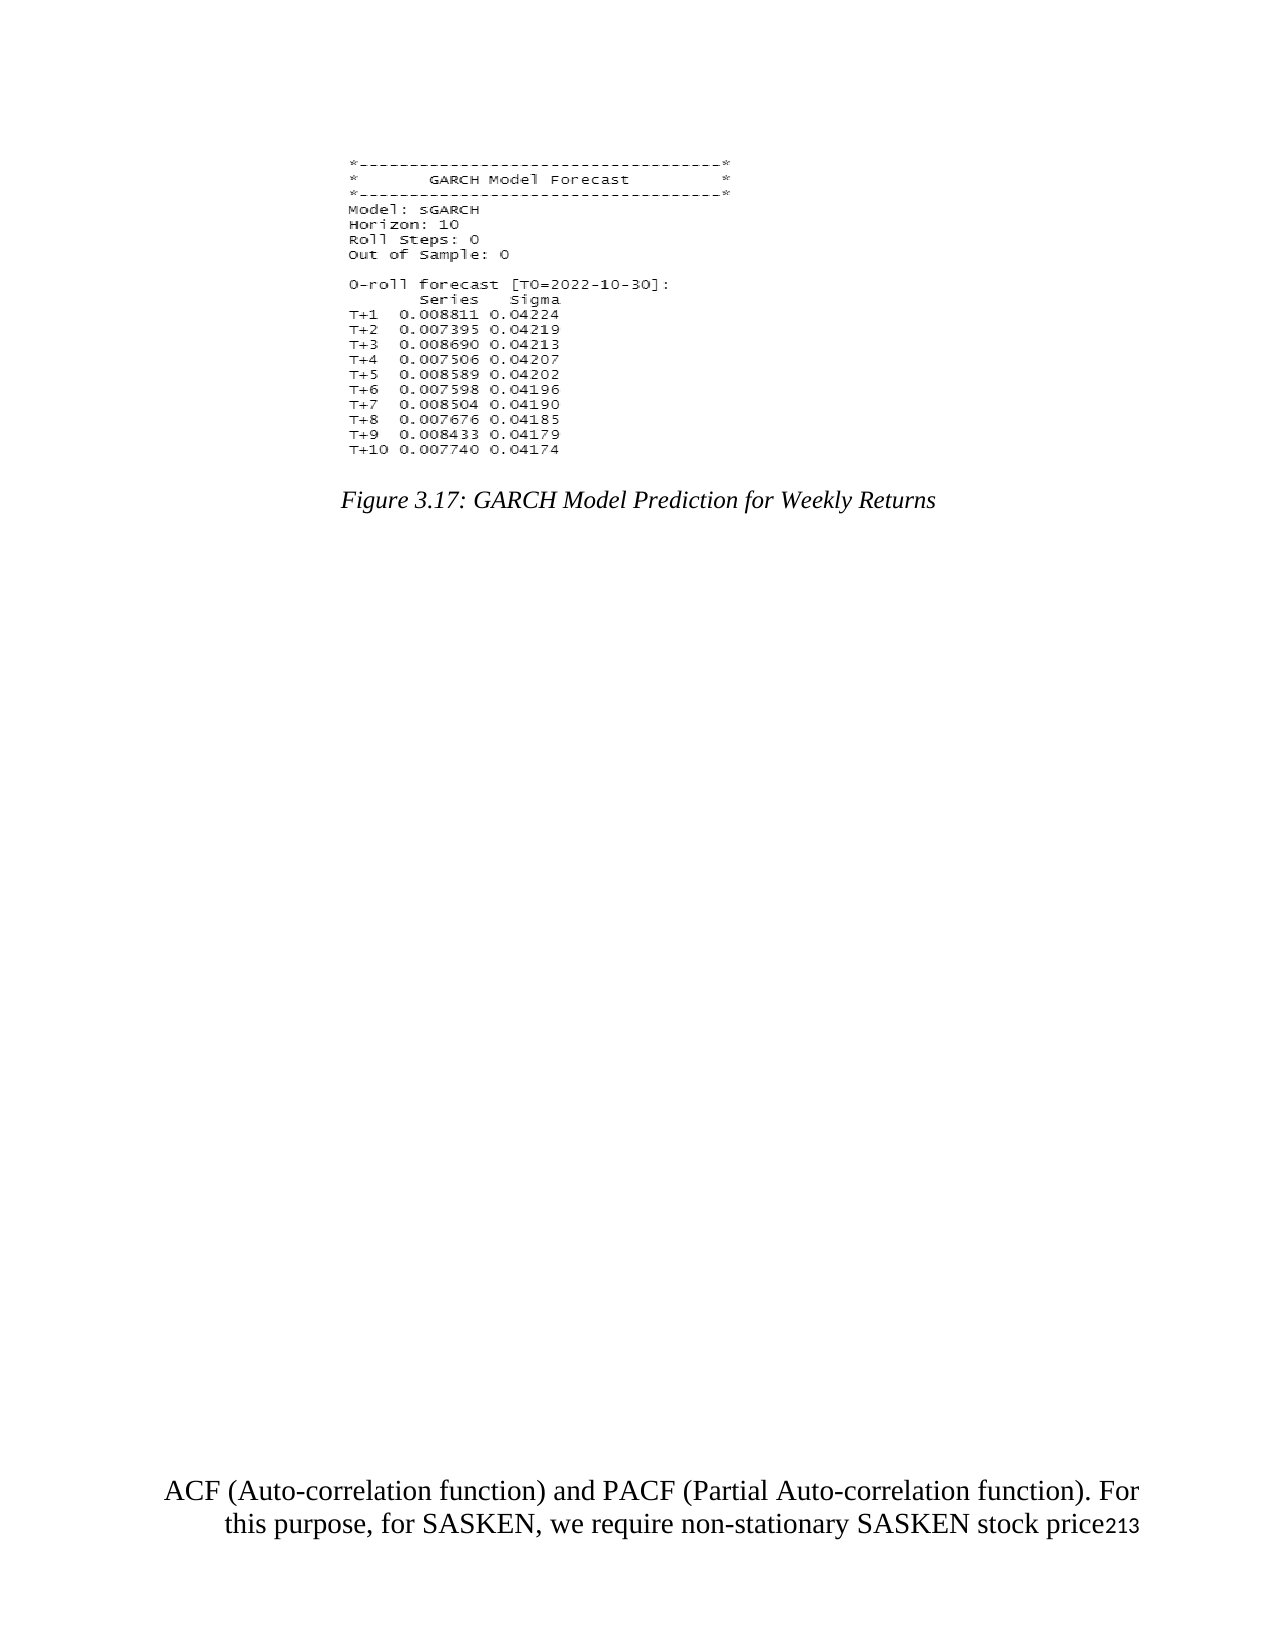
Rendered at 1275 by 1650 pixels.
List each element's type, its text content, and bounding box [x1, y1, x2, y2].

picture [348, 156, 734, 461]
text Figure 3.17: GARCH Model Prediction for Weekly Returns [139, 485, 1139, 513]
